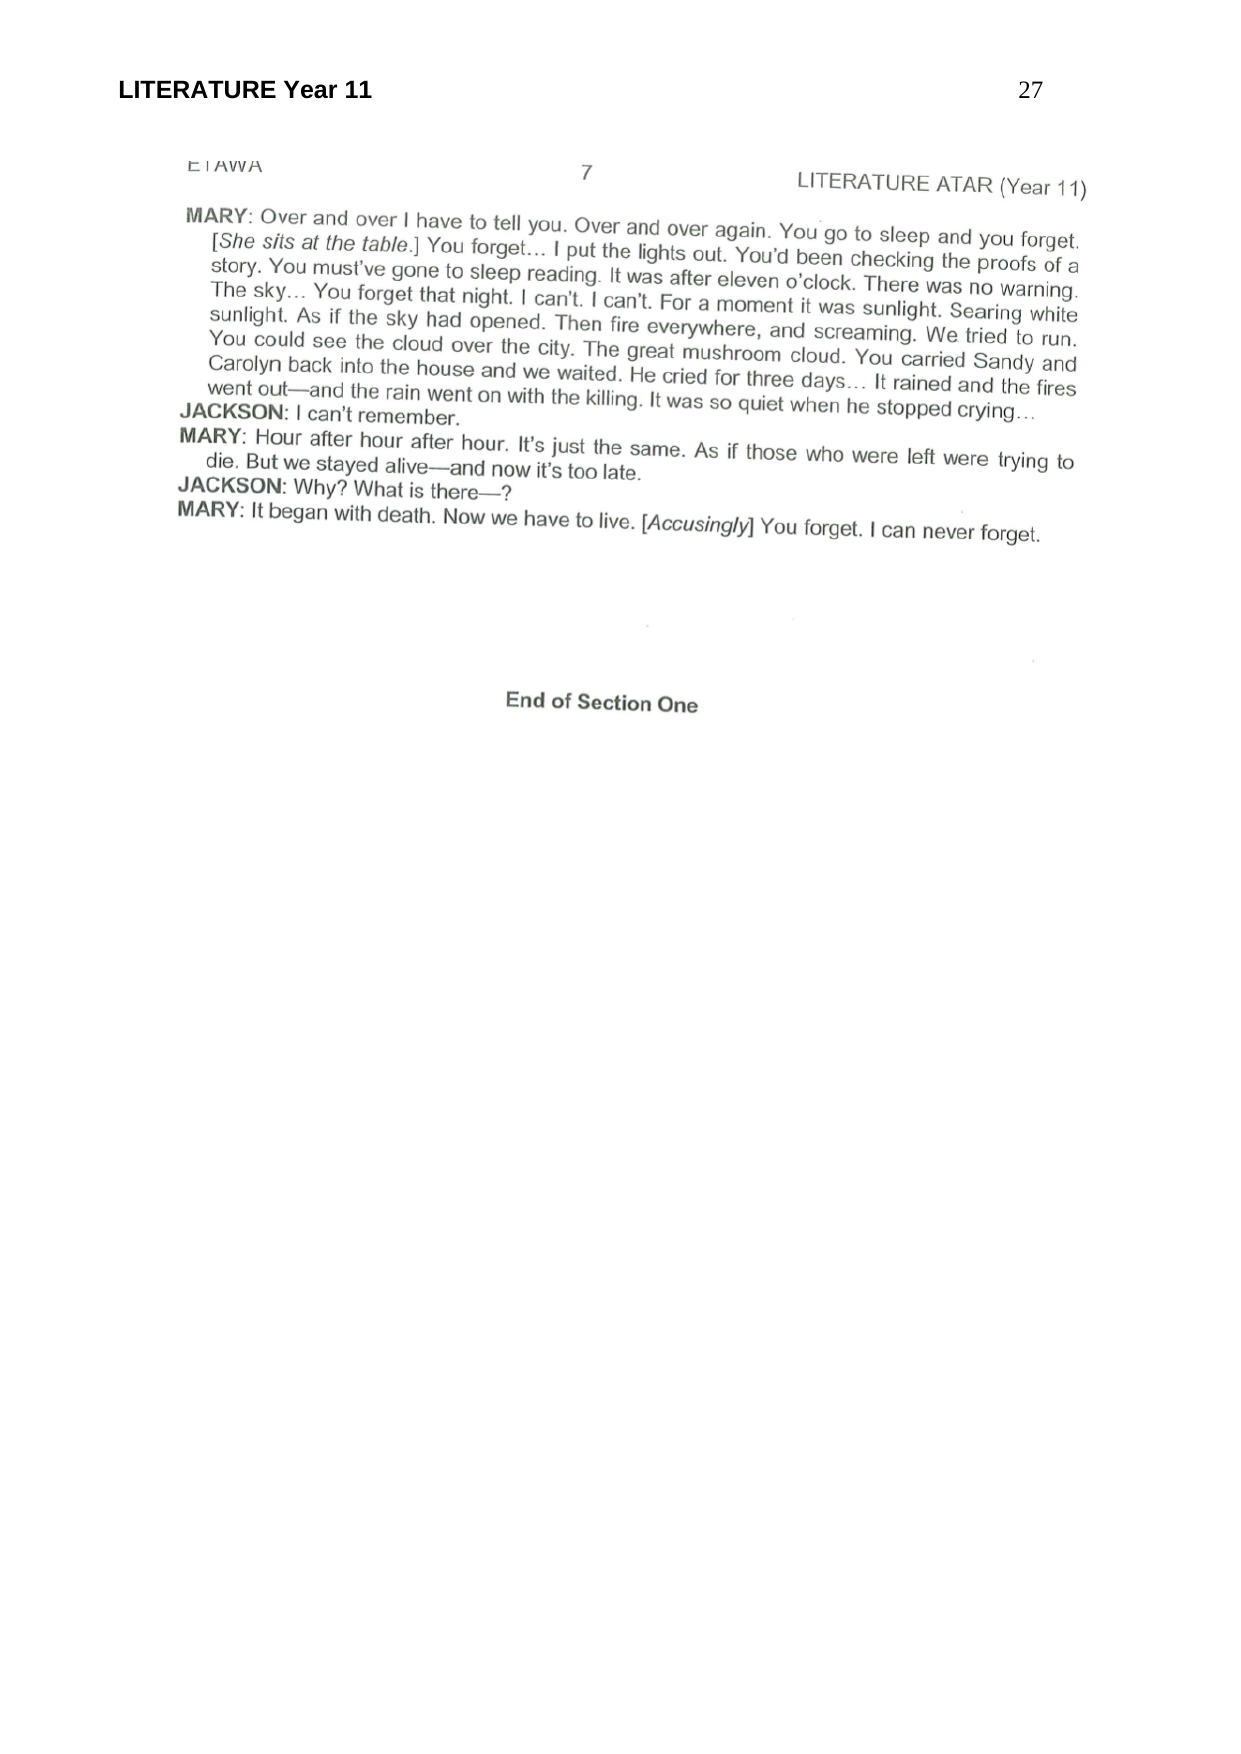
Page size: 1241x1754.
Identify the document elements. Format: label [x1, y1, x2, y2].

picture [118, 161, 1123, 735]
